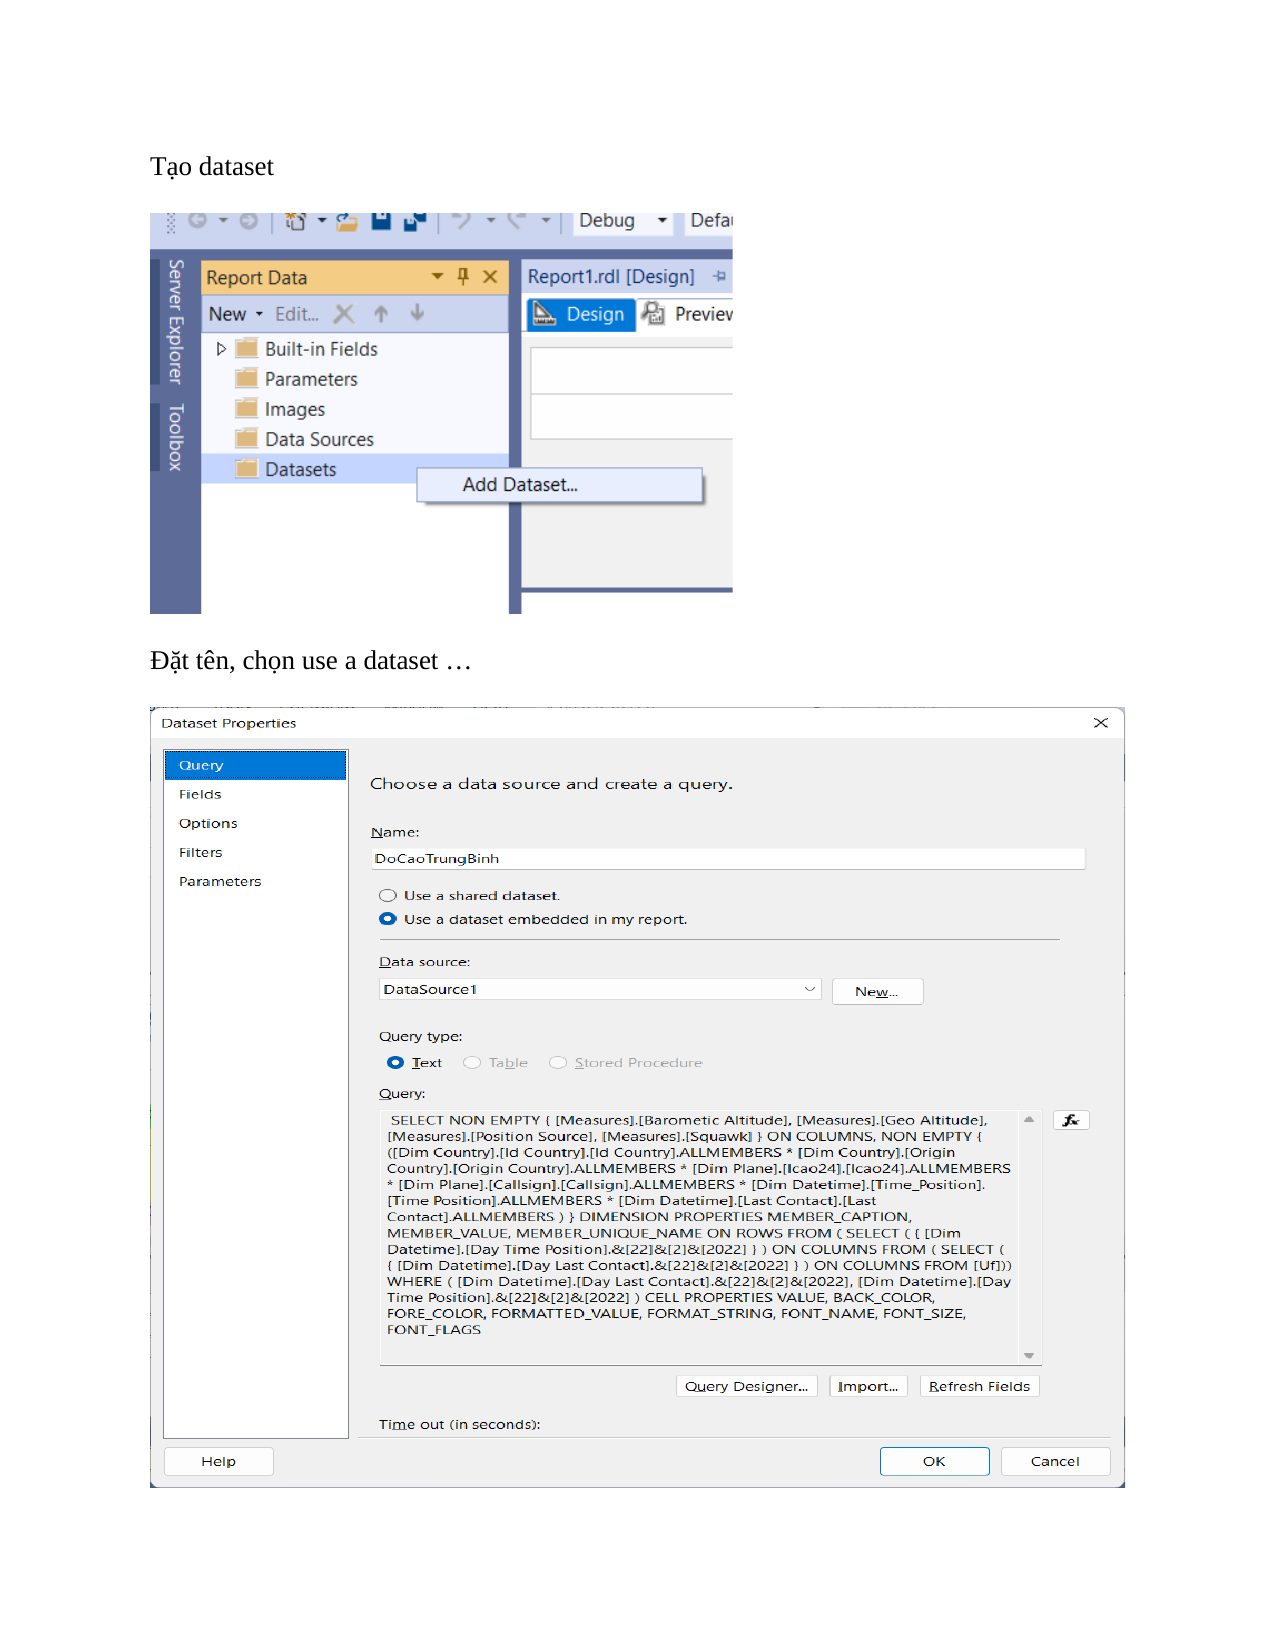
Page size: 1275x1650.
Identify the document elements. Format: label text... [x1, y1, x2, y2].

text Tạo dataset [150, 150, 1125, 181]
text Đặt tên, chọn use a dataset … [150, 644, 1125, 675]
picture [150, 707, 1125, 1488]
picture [150, 213, 733, 614]
